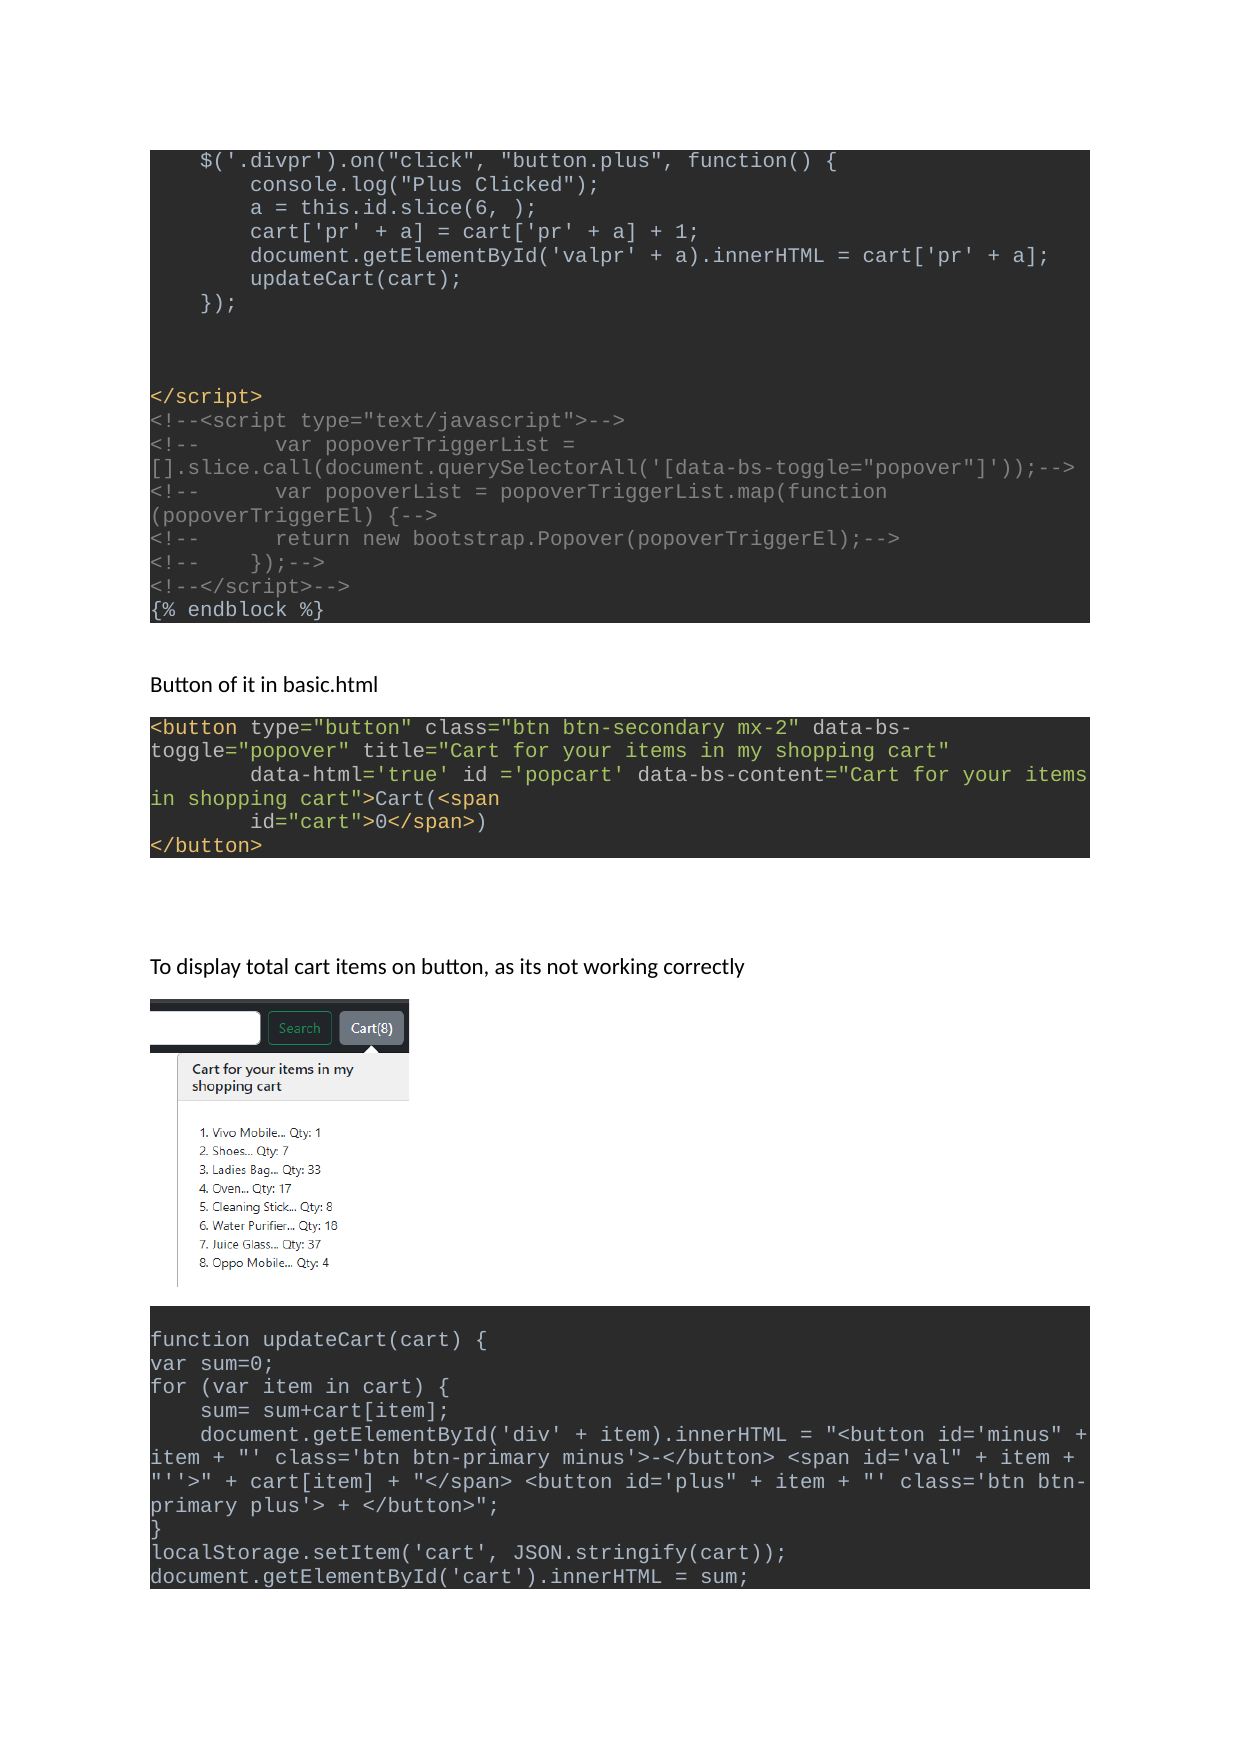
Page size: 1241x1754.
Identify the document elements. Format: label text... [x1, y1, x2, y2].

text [150, 150, 1090, 623]
text To display total cart items on button, as its not working correctly [150, 952, 1090, 980]
picture [150, 999, 410, 1287]
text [150, 1306, 1090, 1589]
text Button of it in basic.html [150, 670, 1090, 698]
text <button type="button" class="btn btn-secondary mx-2" data-bs-toggle="popover" title="Cart for your items in my shopping cart" data-html='true' id ='popcart' data-bs-content="Cart for your items in shopping cart">Cart(<span id="cart">0</span>) </button> [150, 717, 1090, 858]
